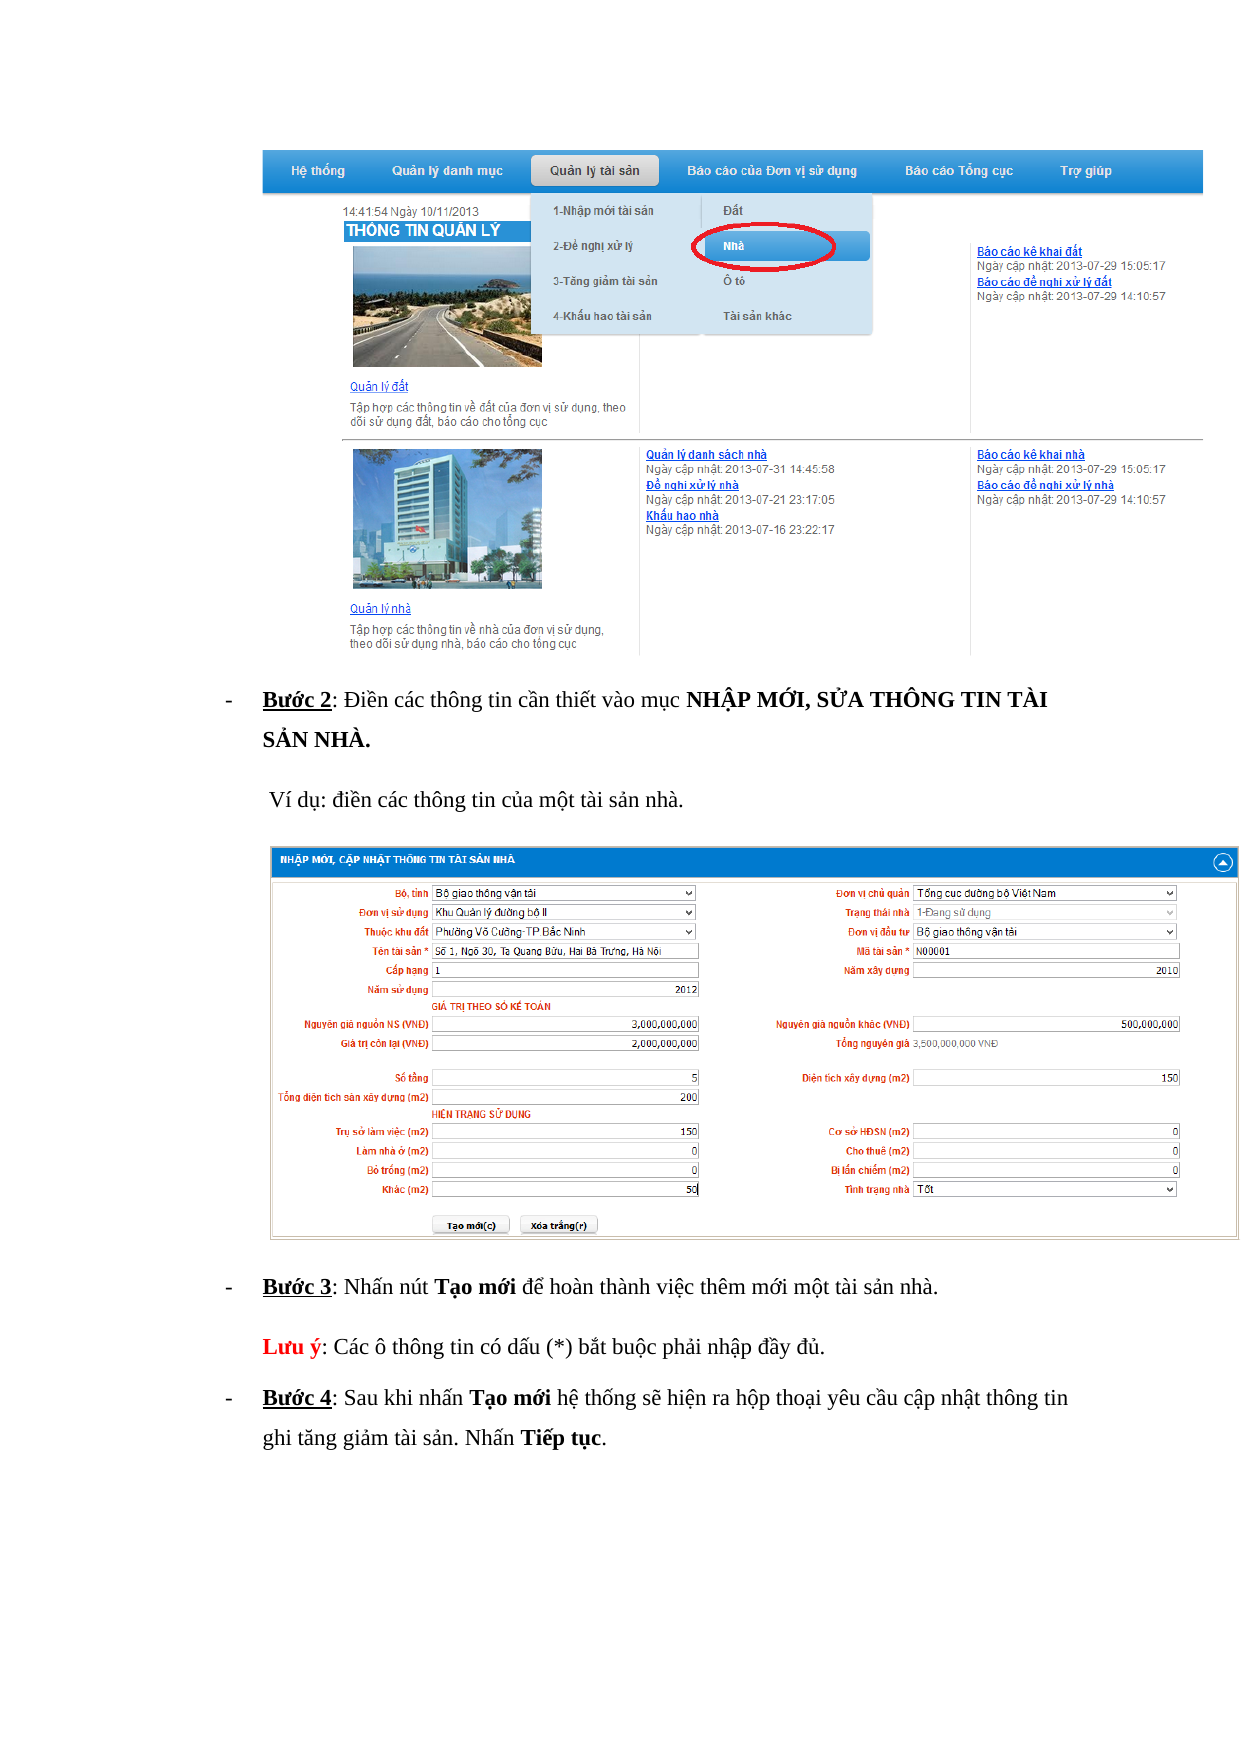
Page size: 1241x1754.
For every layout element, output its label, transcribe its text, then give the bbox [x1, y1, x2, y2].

text Ví dụ: điền các thông tin của một tài sản nhà. [269, 786, 1090, 813]
picture [262, 150, 1204, 674]
list Bước 4: Sau khi nhấn Tạo mới hệ thống sẽ hiện ra hộp thoại yêu cầu cập nhật thông tin ghi tăng giảm tài sản. Nhấn Tiếp tục. [225, 1384, 1090, 1450]
list Bước 2: Điền các thông tin cần thiết vào mục NHẬP MỚI, SỬA THÔNG TIN TÀI SẢN NHÀ. [225, 687, 1090, 752]
text Lưu ý: Các ô thông tin có dấu (*) bắt buộc phải nhập đầy đủ. [187, 1333, 1090, 1360]
picture [268, 846, 1241, 1240]
list Bước 3: Nhấn nút Tạo mới để hoàn thành việc thêm mới một tài sản nhà. [225, 1273, 1090, 1299]
